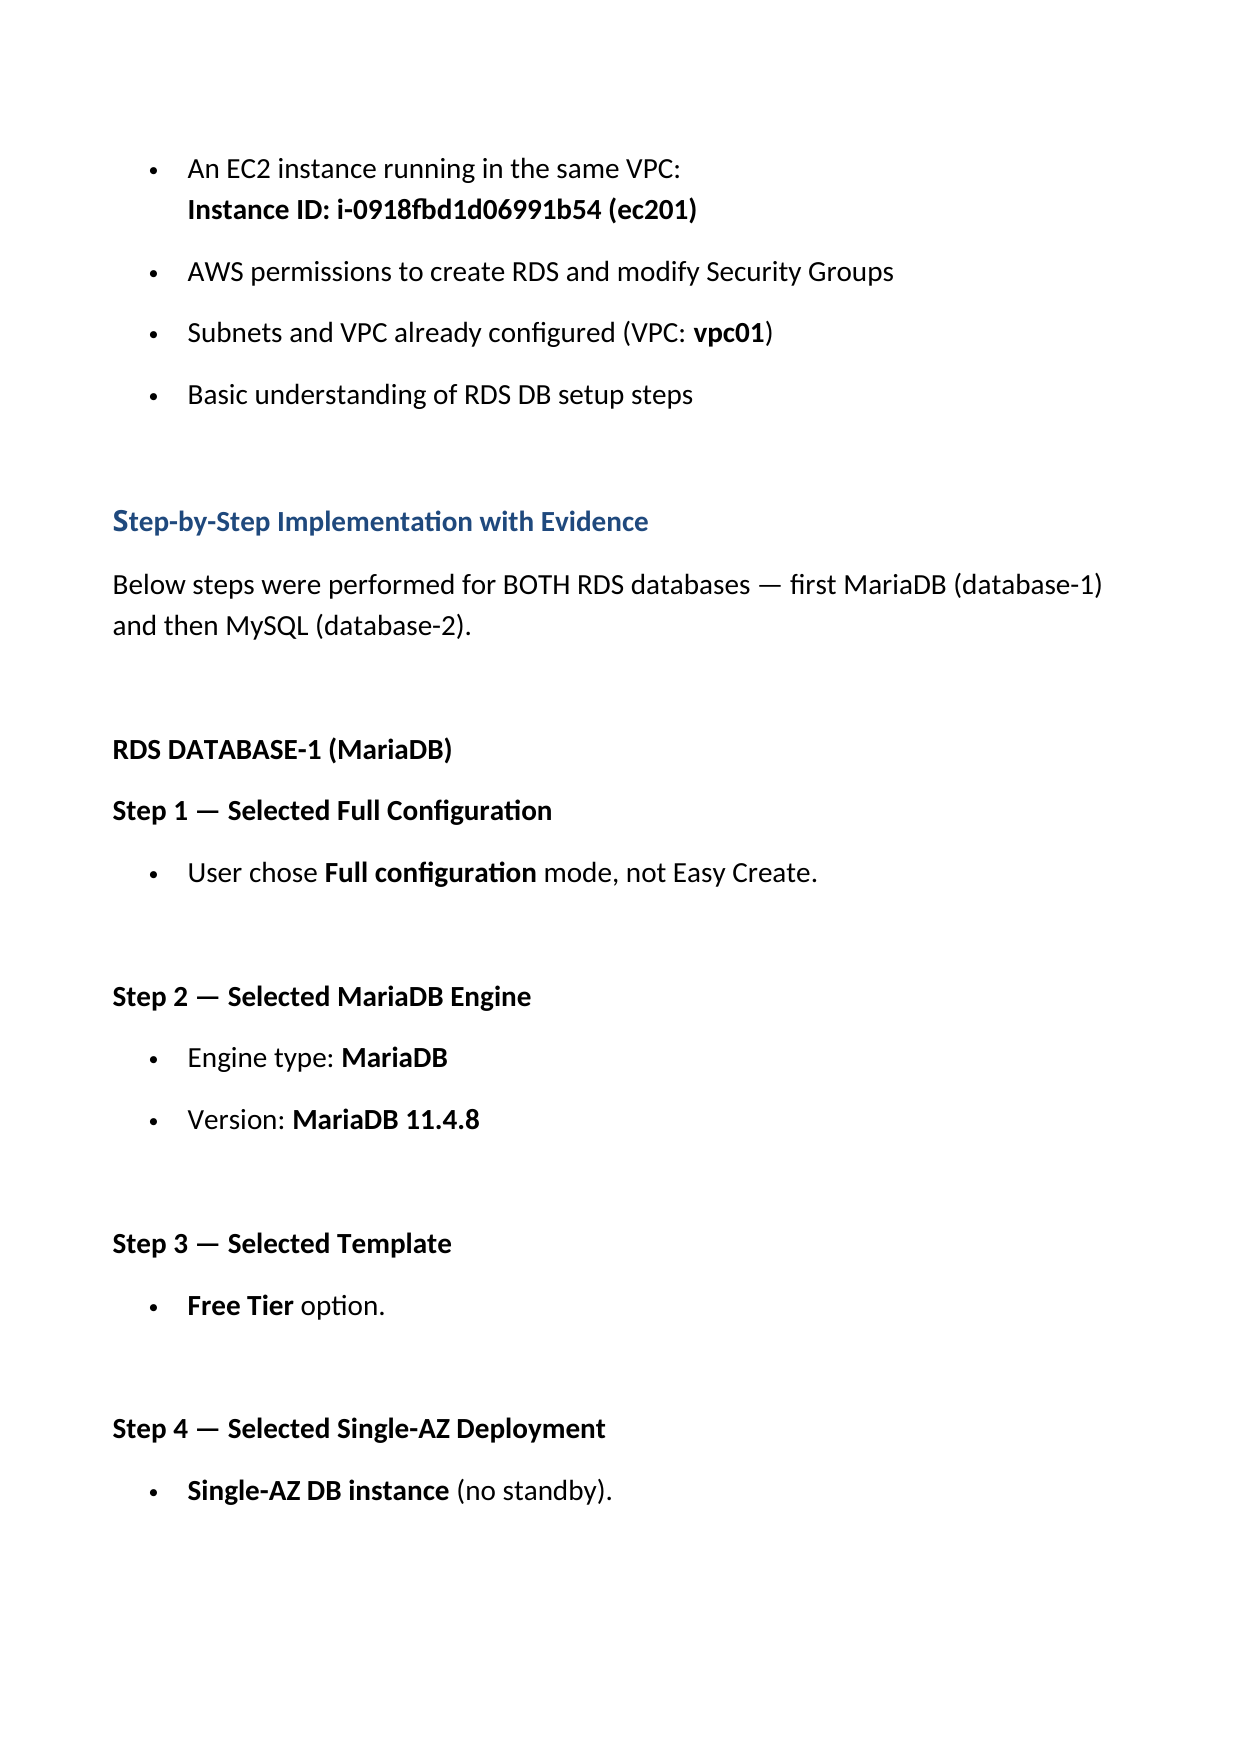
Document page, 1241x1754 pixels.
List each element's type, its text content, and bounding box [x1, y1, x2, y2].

text Step 1 — Selected Full Configuration [112, 792, 1128, 828]
list User chose Full configuration mode, not Easy Create. [150, 854, 1128, 890]
list An EC2 instance running in the same VPC: Instance ID: i-0918fbd1d06991b54 (ec201) [150, 150, 1128, 227]
list Version: MariaDB 11.4.8 [150, 1101, 1128, 1137]
list Free Tier option. [150, 1287, 1128, 1322]
list Subnets and VPC already configured (VPC: vpc01) [150, 314, 1128, 350]
text Step 2 — Selected MariaDB Engine [112, 978, 1128, 1013]
text RDS DATABASE-1 (MariaDB) [112, 731, 1128, 766]
list Single-AZ DB instance (no standby). [150, 1472, 1128, 1508]
text Step-by-Step Implementation with Evidence [112, 500, 1128, 539]
text Below steps were performed for BOTH RDS databases — first MariaDB (database-1) and then MySQL (database-2). [112, 566, 1128, 643]
list AWS permissions to create RDS and modify Security Groups [150, 253, 1128, 288]
text Step 3 — Selected Template [112, 1225, 1128, 1261]
list Basic understanding of RDS DB setup steps [150, 376, 1128, 412]
list Engine type: MariaDB [150, 1039, 1128, 1075]
text Step 4 — Selected Single-AZ Deployment [112, 1410, 1128, 1446]
